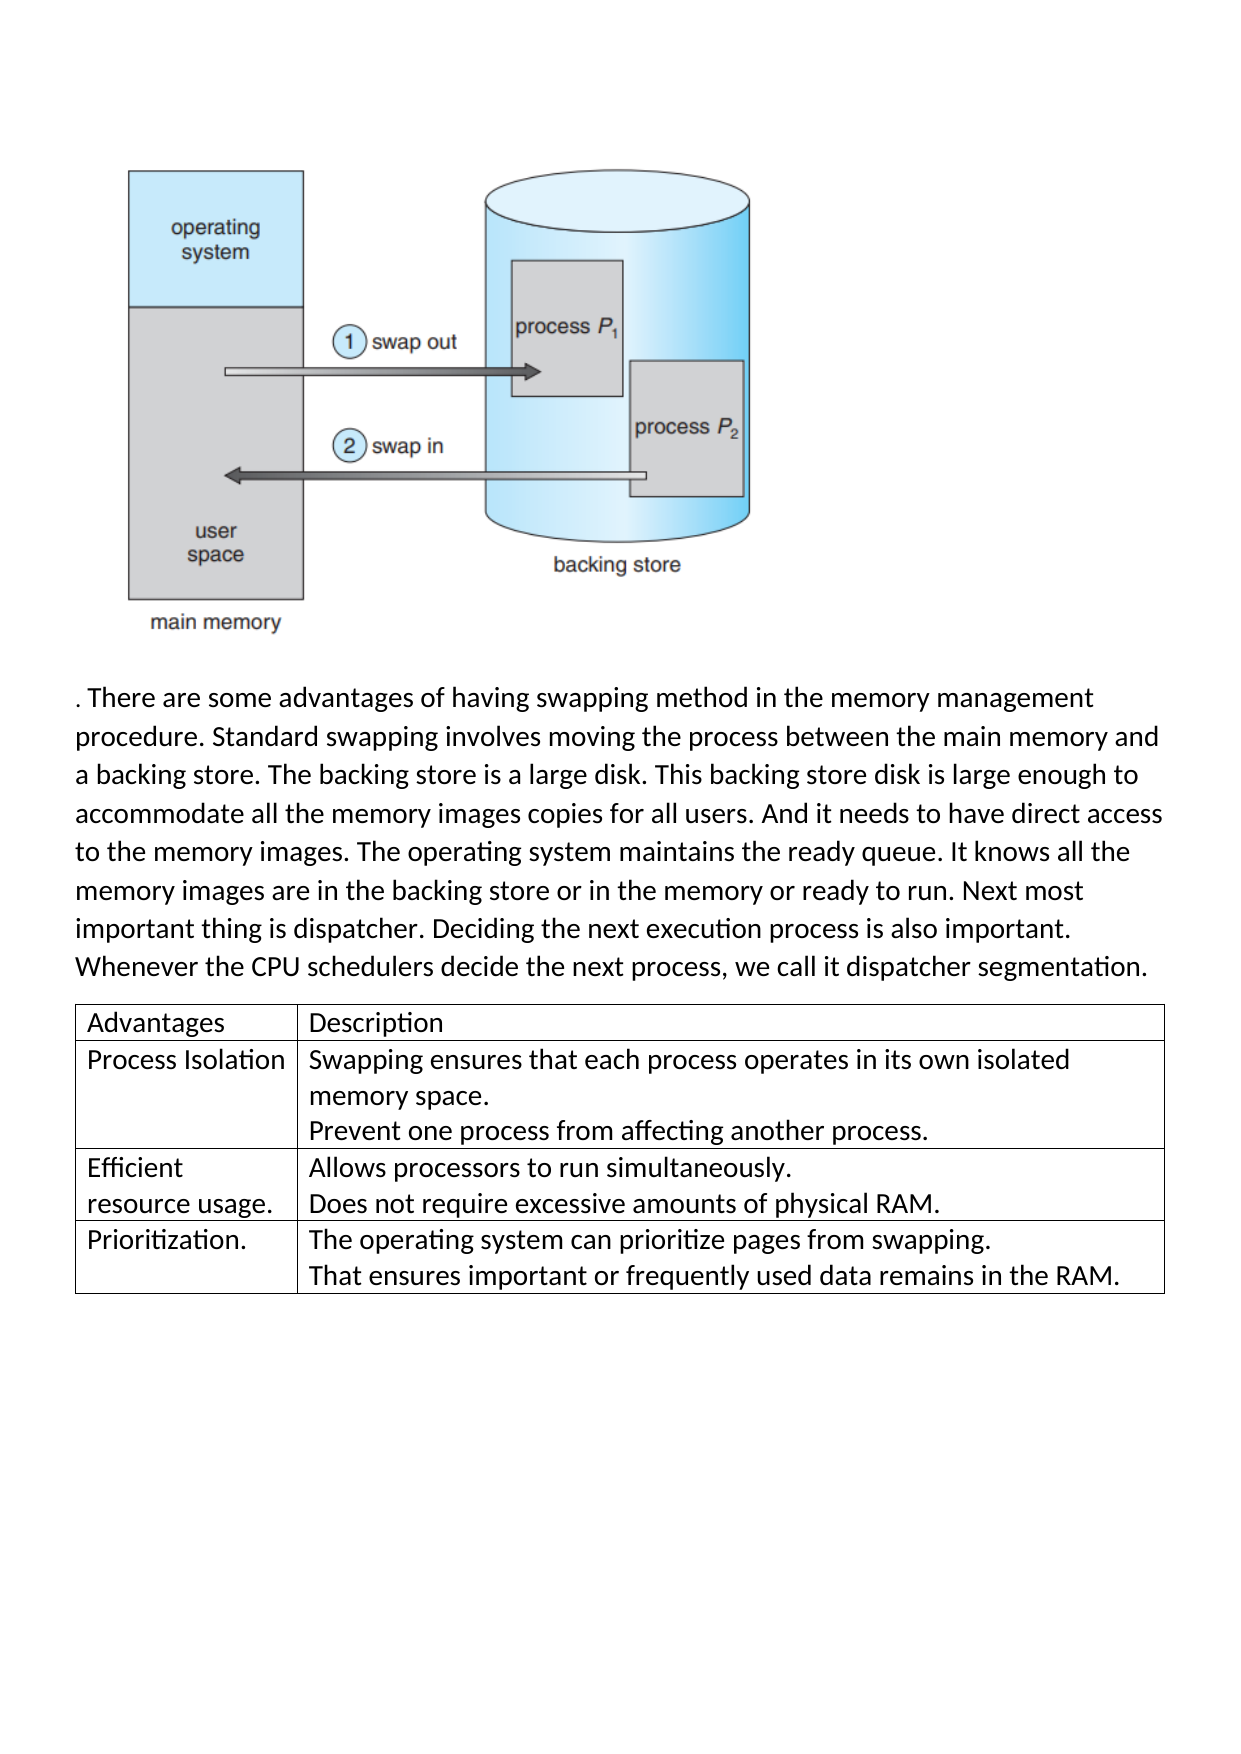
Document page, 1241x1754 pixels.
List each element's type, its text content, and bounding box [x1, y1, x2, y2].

table_cell Process Isolation [76, 1041, 297, 1148]
picture [80, 134, 831, 663]
text . There are some advantages of having swapping method in the memory management procedure. Standard swapping involves moving the process between the main memory and a backing store. The backing store is a large disk. This backing store disk is large enough to accommodate all the memory images copies for all users. And it needs to have direct access to the memory images. The operating system maintains the ready queue. It knows all the memory images are in the backing store or in the memory or ready to run. Next most important thing is dispatcher. Deciding the next execution process is also important. Whenever the CPU schedulers decide the next process, we call it dispatcher segmentation. [75, 679, 1165, 984]
table_cell The operating system can prioritize pages from swapping. That ensures important or frequently used data remains in the RAM. [298, 1221, 1164, 1293]
table_header Description [298, 1005, 1164, 1040]
table_cell Efficient resource usage. [76, 1149, 297, 1220]
table_header Advantages [76, 1005, 297, 1040]
table_cell Prioritization. [76, 1221, 297, 1293]
table_cell Swapping ensures that each process operates in its own isolated memory space. Prevent one process from affecting another process. [298, 1041, 1164, 1148]
table_cell Allows processors to run simultaneously. Does not require excessive amounts of physical RAM. [298, 1149, 1164, 1220]
